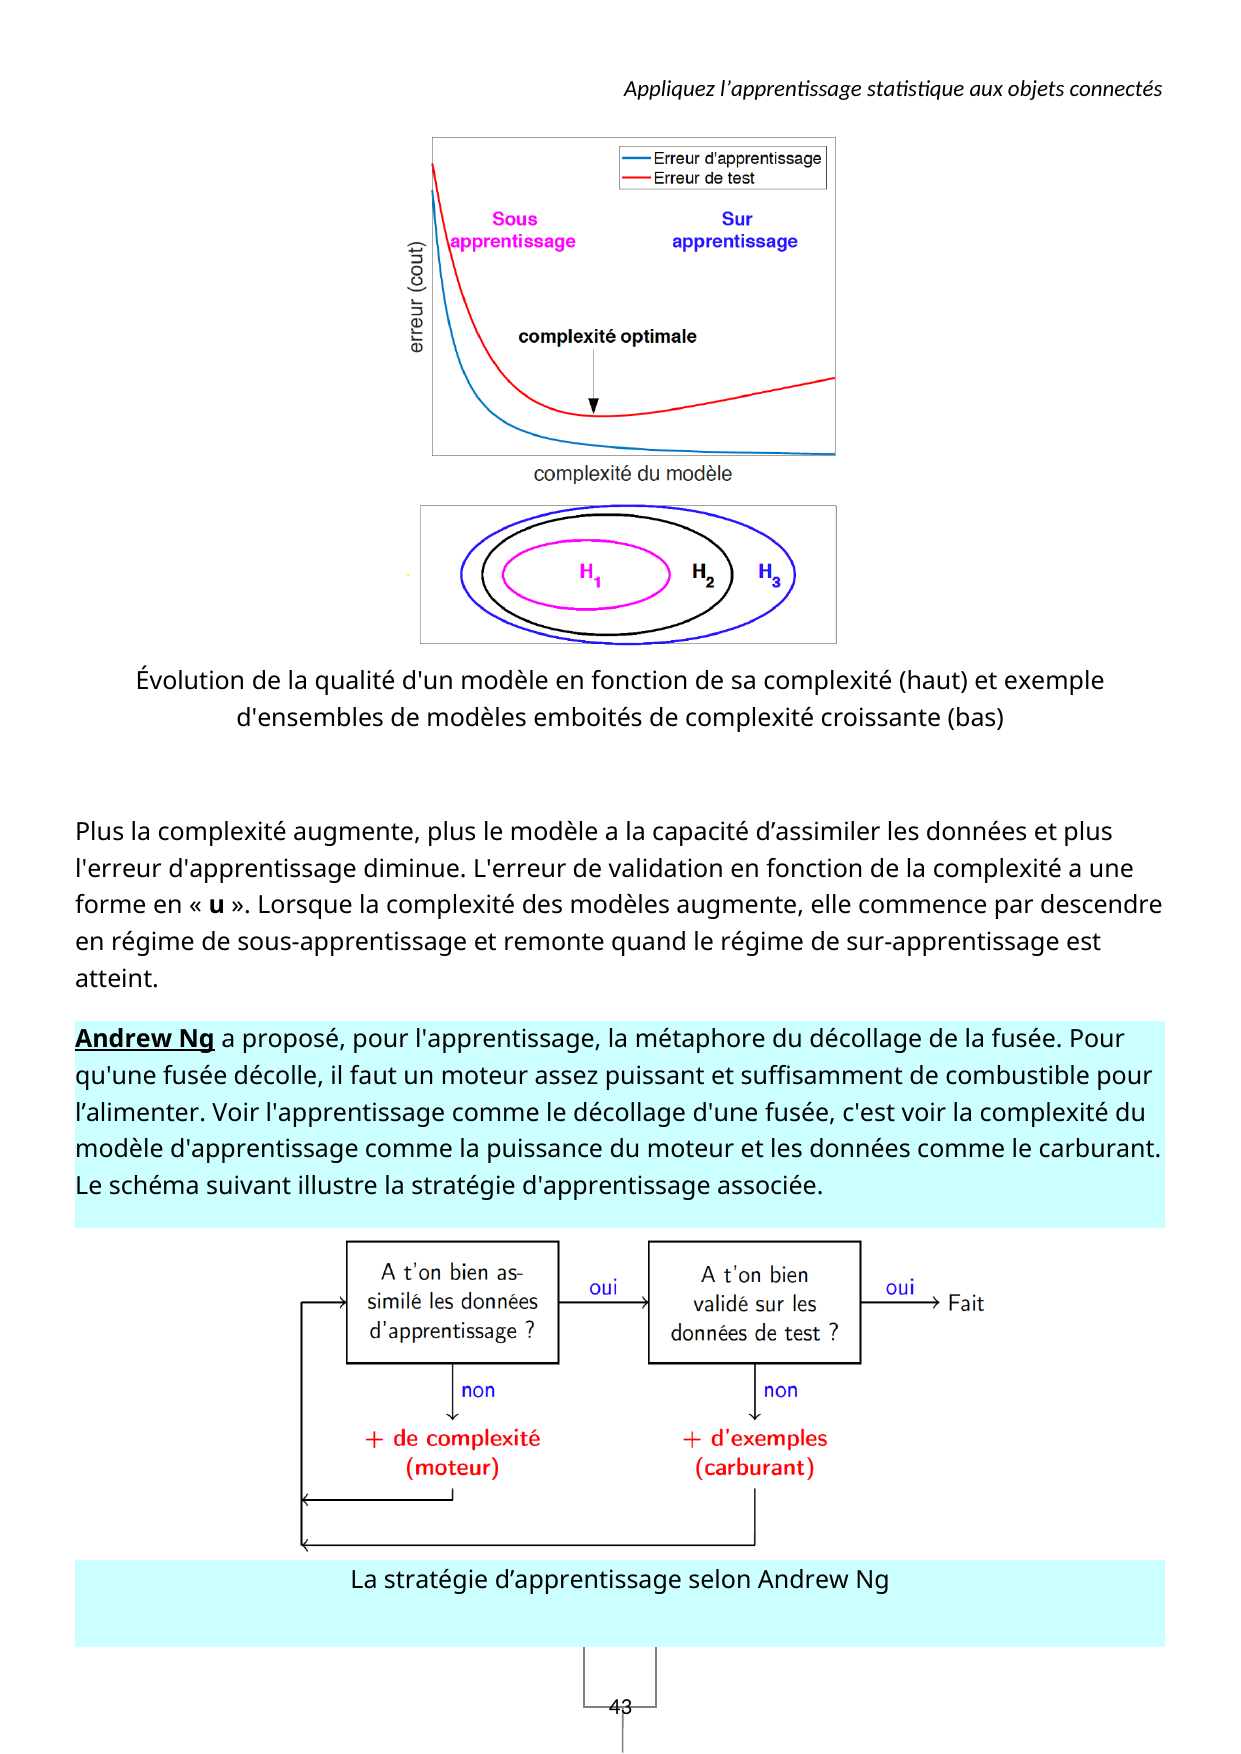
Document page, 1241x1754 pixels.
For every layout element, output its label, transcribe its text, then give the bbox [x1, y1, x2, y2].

text Plus la complexité augmente, plus le modèle a la capacité d’assimiler les données et plus l'erreur d'apprentissage diminue. L'erreur de validation en fonction de la complexité a une forme en « u ». Lorsque la complexité des modèles augmente, elle commence par descendre en régime de sous-apprentissage et remonte quand le régime de sur-apprentissage est atteint. [75, 813, 1165, 994]
text Andrew Ng a proposé, pour l'apprentissage, la métaphore du décollage de la fusée. Pour qu'une fusée décolle, il faut un moteur assez puissant et suffisamment de combustible pour l’alimenter. Voir l'apprentissage comme le décollage d'une fusée, c'est voir la complexité du modèle d'apprentissage comme la puissance du moteur et les données comme le carburant. Le schéma suivant illustre la stratégie d'apprentissage associée. [75, 1021, 1165, 1202]
picture [75, 129, 1166, 661]
picture [75, 1228, 1166, 1560]
text Évolution de la qualité d'un modèle en fonction de sa complexité (haut) et exemple d'ensembles de modèles emboités de complexité croissante (bas) [75, 661, 1165, 734]
text La stratégie d’apprentissage selon Andrew Ng [75, 1560, 1165, 1596]
